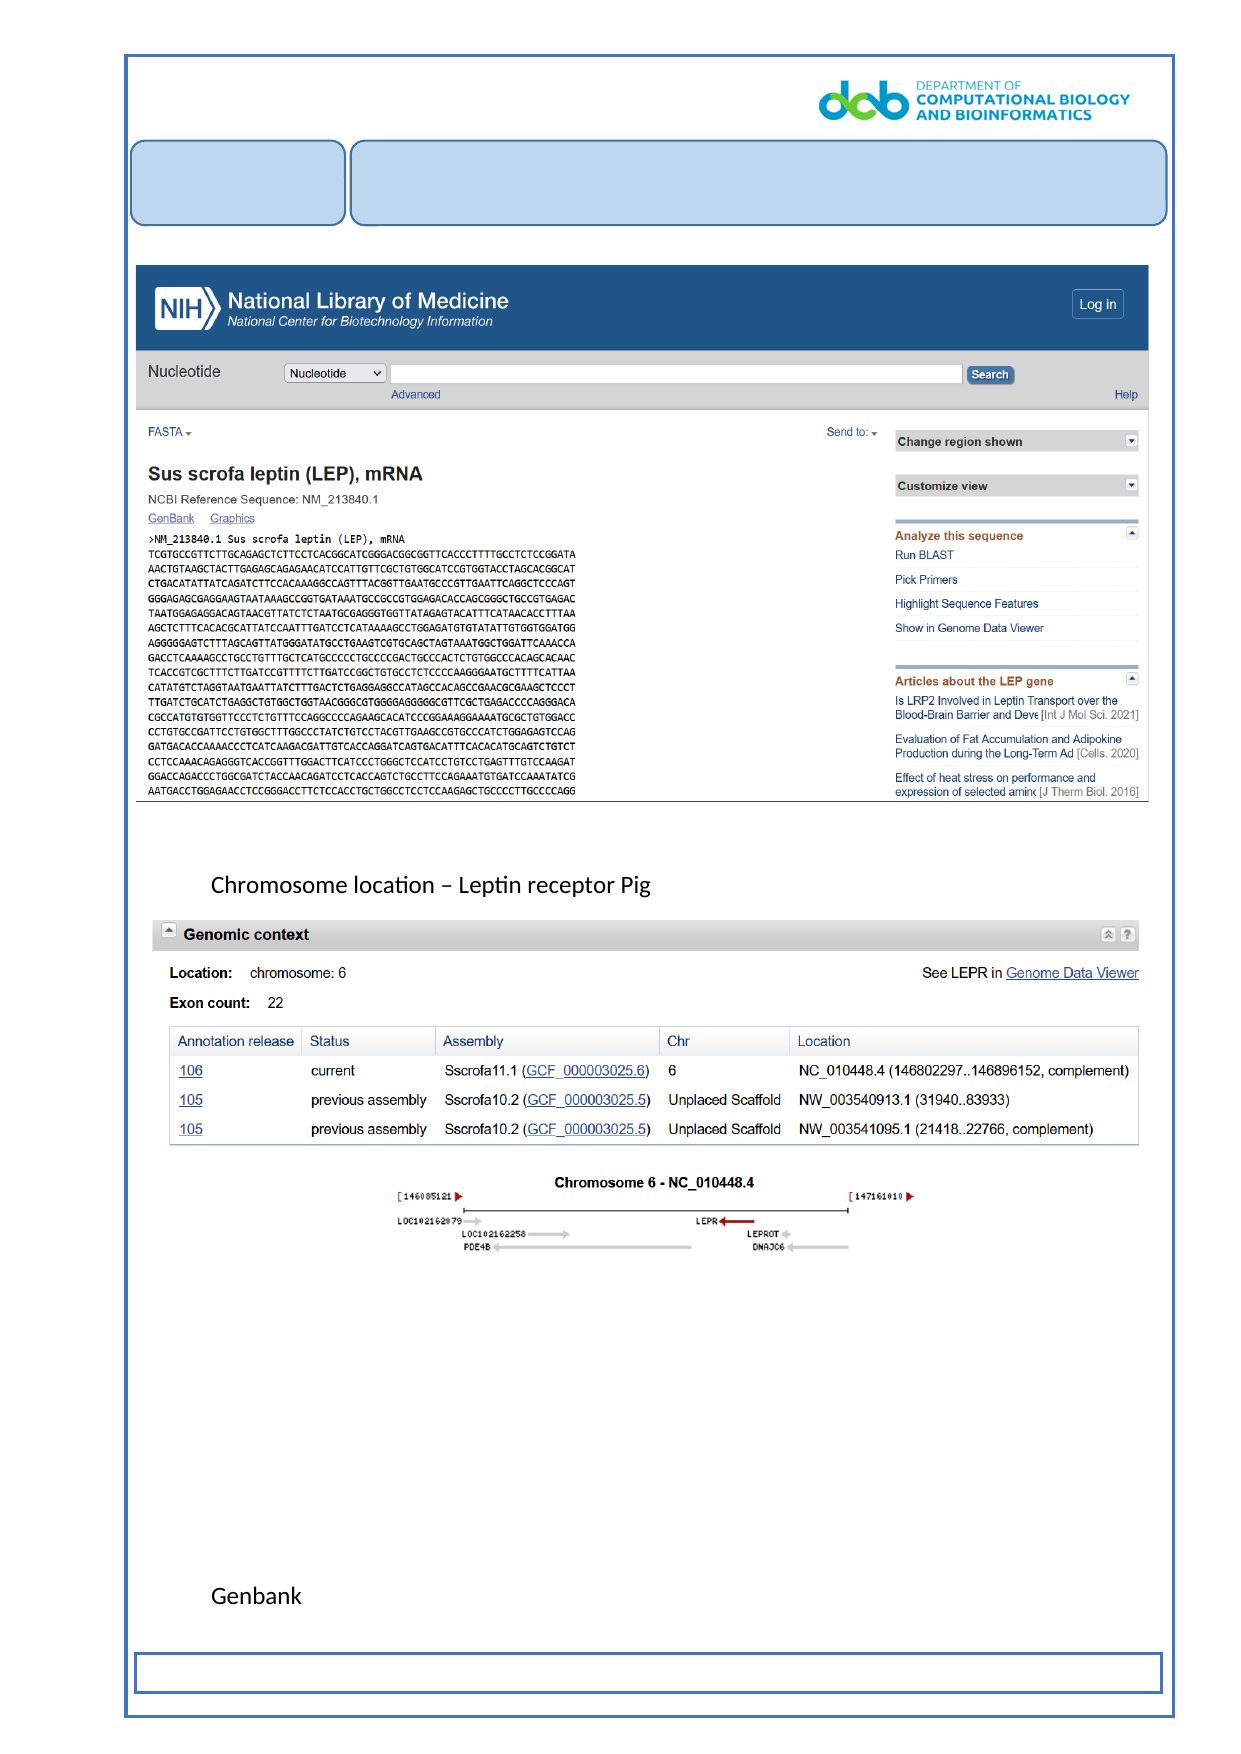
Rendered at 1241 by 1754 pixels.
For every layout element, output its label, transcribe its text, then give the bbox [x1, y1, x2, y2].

picture [135, 919, 1143, 1270]
picture [135, 265, 1149, 802]
text Genbank [136, 1581, 1163, 1611]
text Chromosome location – Leptin receptor Pig [136, 870, 1163, 900]
